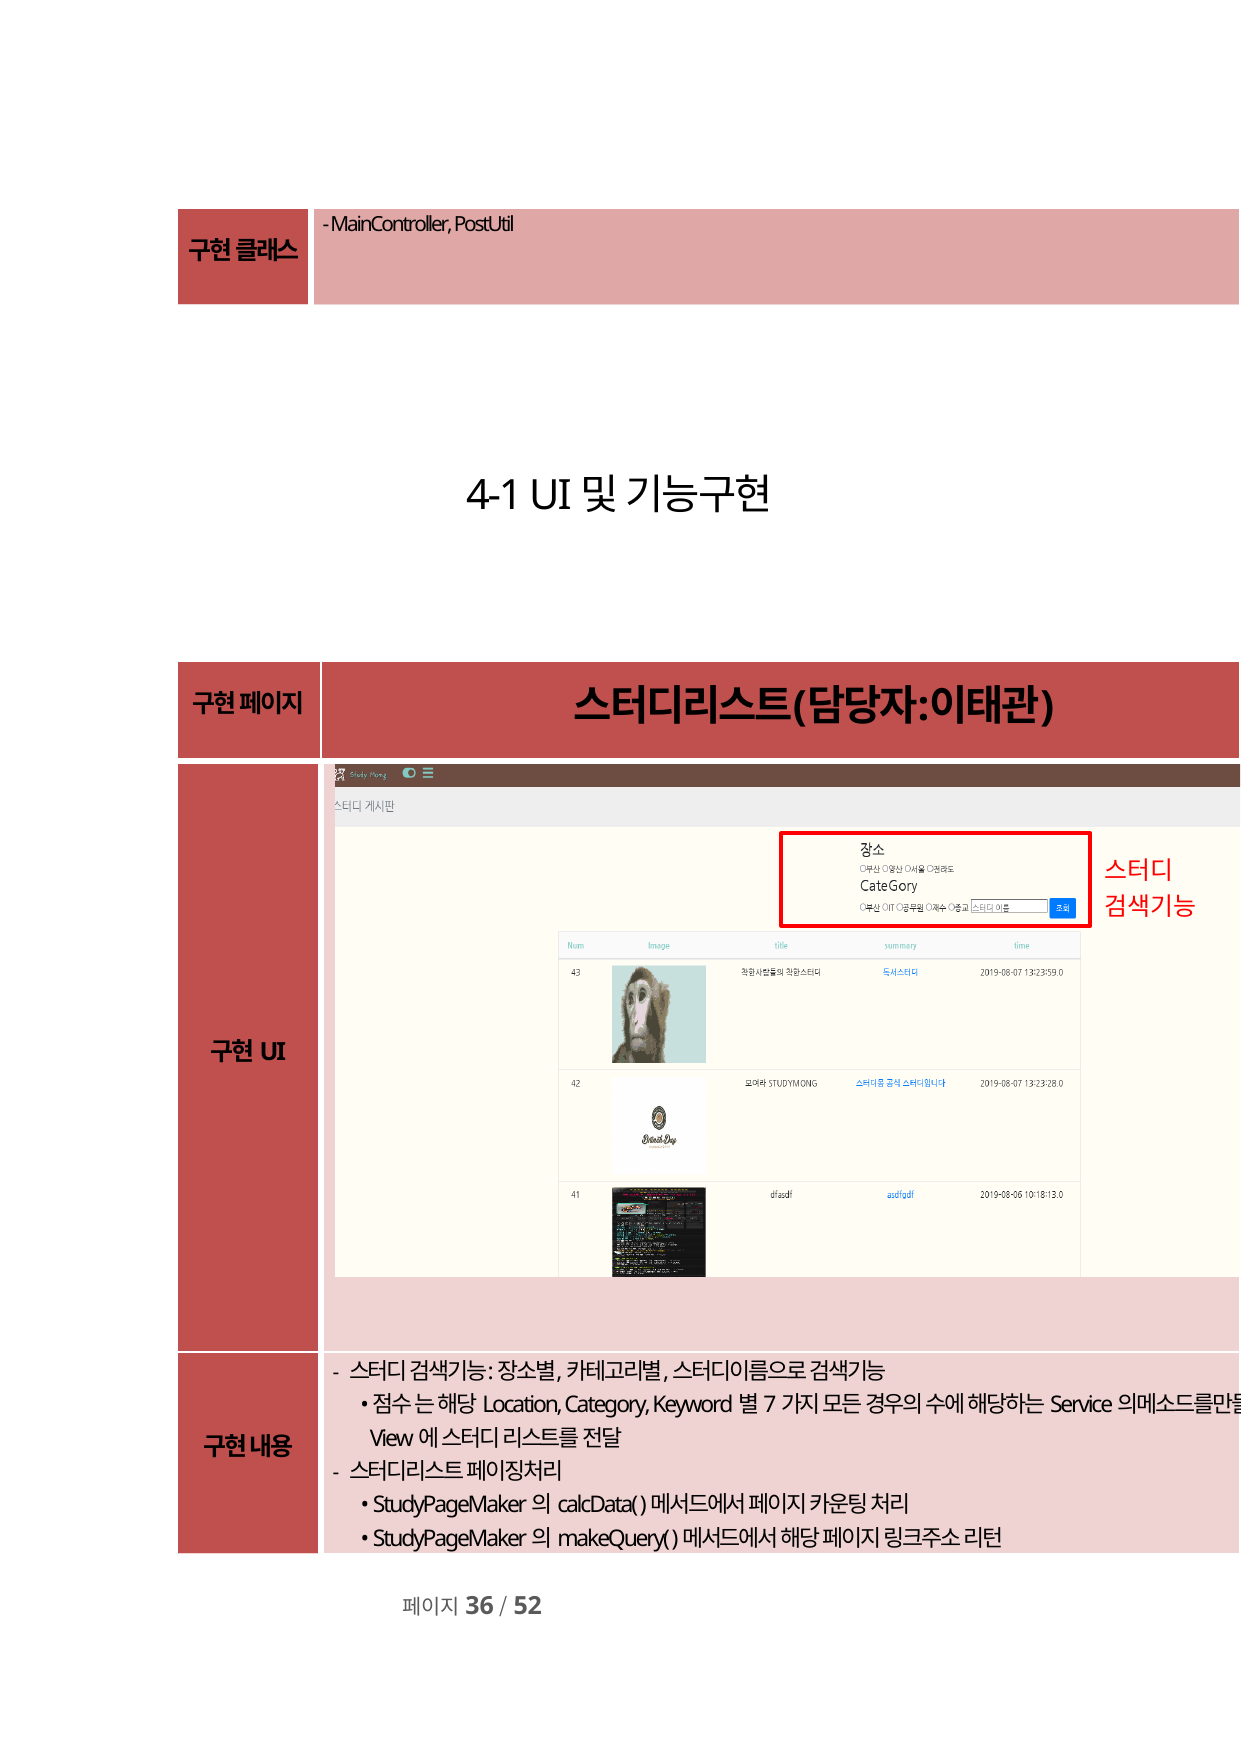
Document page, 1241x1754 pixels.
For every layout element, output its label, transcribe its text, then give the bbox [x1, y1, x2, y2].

table_cell - 스터디 검색기능: 장소별, 카테고리별, 스터디이름으로 검색기능 • 점수 는 해당 Location, Category, Keyword별 7가지 모든 경우의 수에 해당하는 Service의메소드를만들어View에 스터디 리스트를 전달 - 스터디리스트 페이징처리 • StudyPageMaker의 calcData( ) 메서드에서 페이지 카운팅 처리 • StudyPageMaker의 makeQuery( ) 메서드에서 해당 페이지 링크주소 리턴 [324, 1353, 1239, 1553]
picture [335, 764, 1241, 1277]
table_cell 구현 클래스 [178, 209, 308, 304]
table_cell 구현 UI [178, 764, 318, 1351]
table_cell - MainController, PostUtil [314, 209, 1239, 304]
text 4-1 UI 및 기능구현 [177, 461, 1063, 521]
table_header 스터디리스트(담당자:이태관) [322, 662, 1239, 758]
table_cell [324, 764, 1239, 1351]
table_header 구현 페이지 [178, 662, 320, 758]
table_cell 구현 내용 [178, 1353, 318, 1553]
